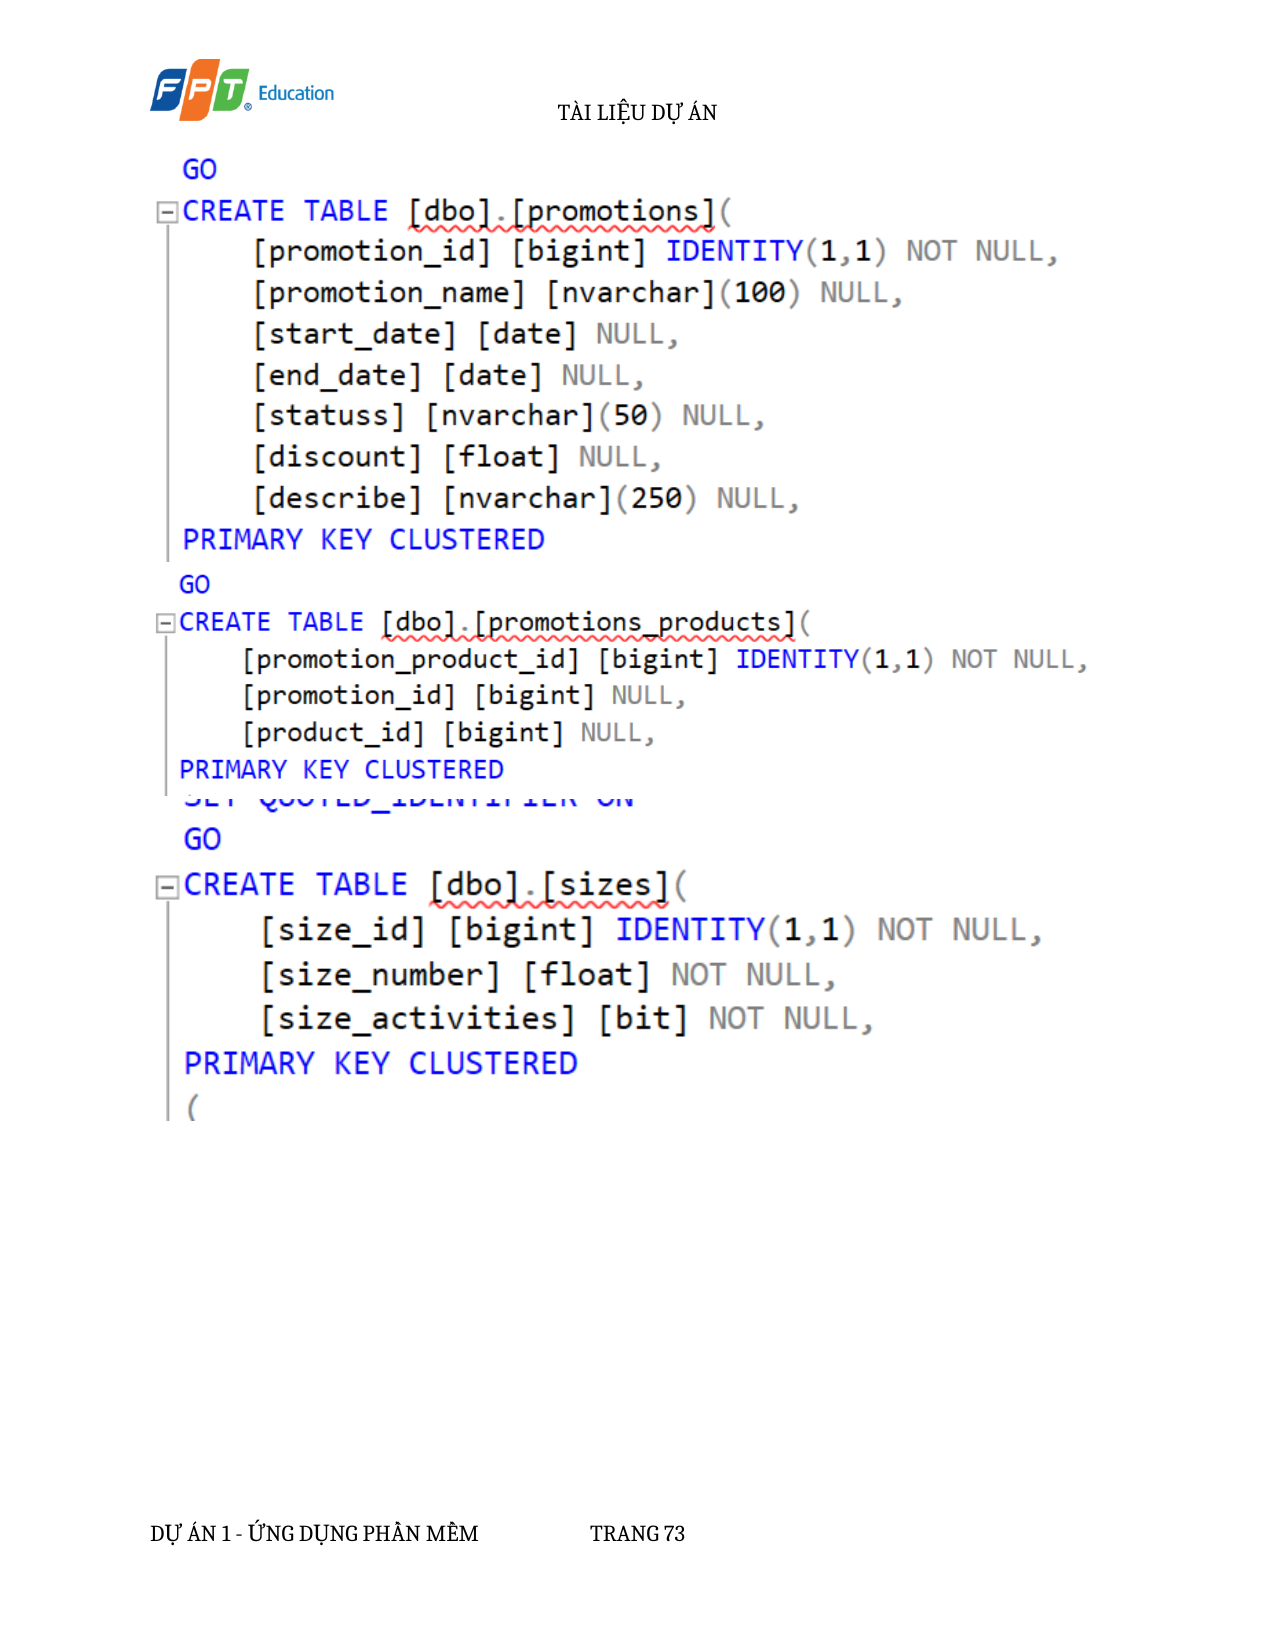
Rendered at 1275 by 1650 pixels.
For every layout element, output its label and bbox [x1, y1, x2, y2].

picture [150, 566, 1125, 796]
picture [150, 59, 336, 121]
picture [150, 799, 1125, 1121]
picture [150, 150, 1125, 562]
